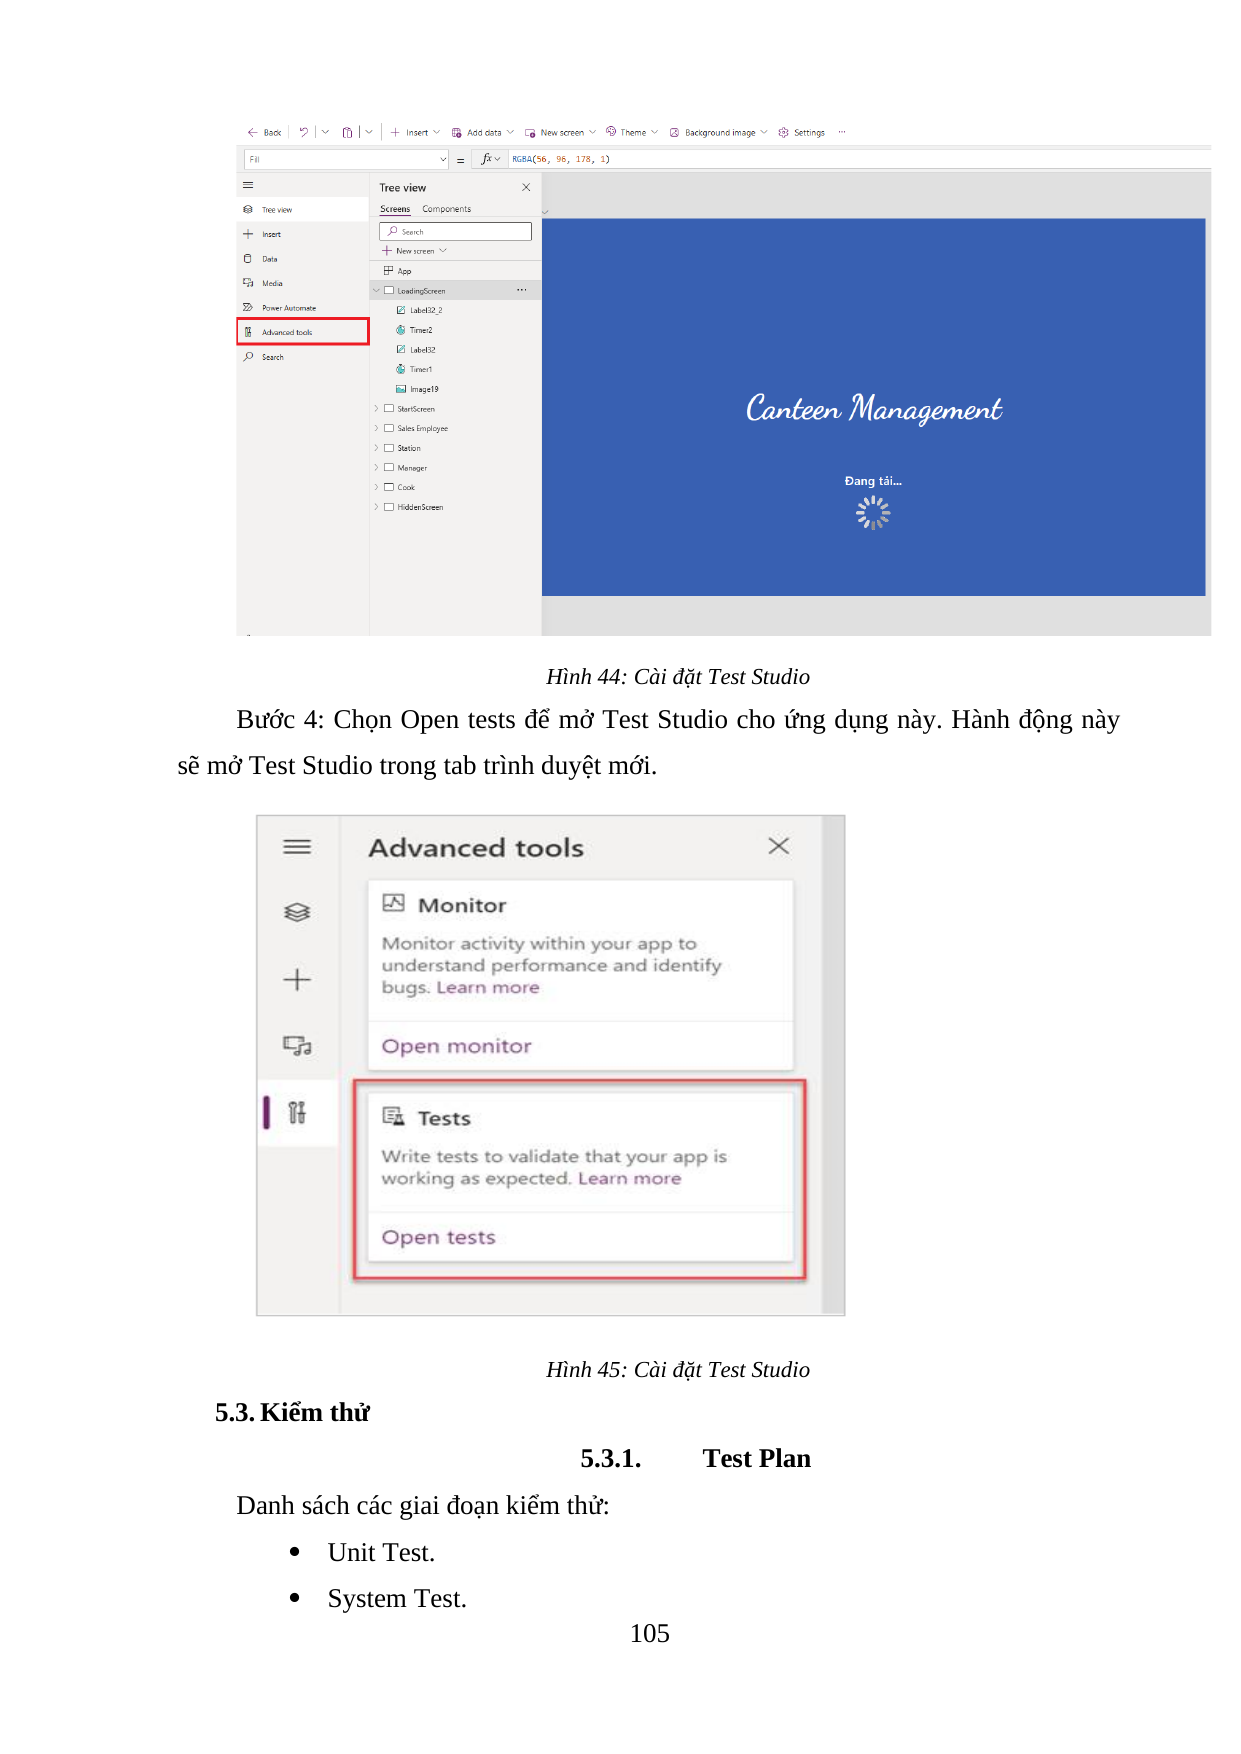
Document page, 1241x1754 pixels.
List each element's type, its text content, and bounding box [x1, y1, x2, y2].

subtitle Test Plan [580, 1442, 1122, 1473]
subtitle Kiểm thử [215, 1396, 1122, 1427]
picture [236, 796, 863, 1329]
text Bước 4: Chọn Open tests để mở Test Studio cho ứng dụng này. Hành động này sẽ mở Test Studio trong tab trình duyệt mới. [177, 703, 1122, 781]
text Danh sách các giai đoạn kiểm thử: [177, 1489, 1122, 1520]
list System Test. [290, 1583, 1122, 1614]
list Unit Test. [290, 1536, 1122, 1567]
picture [236, 118, 1212, 636]
